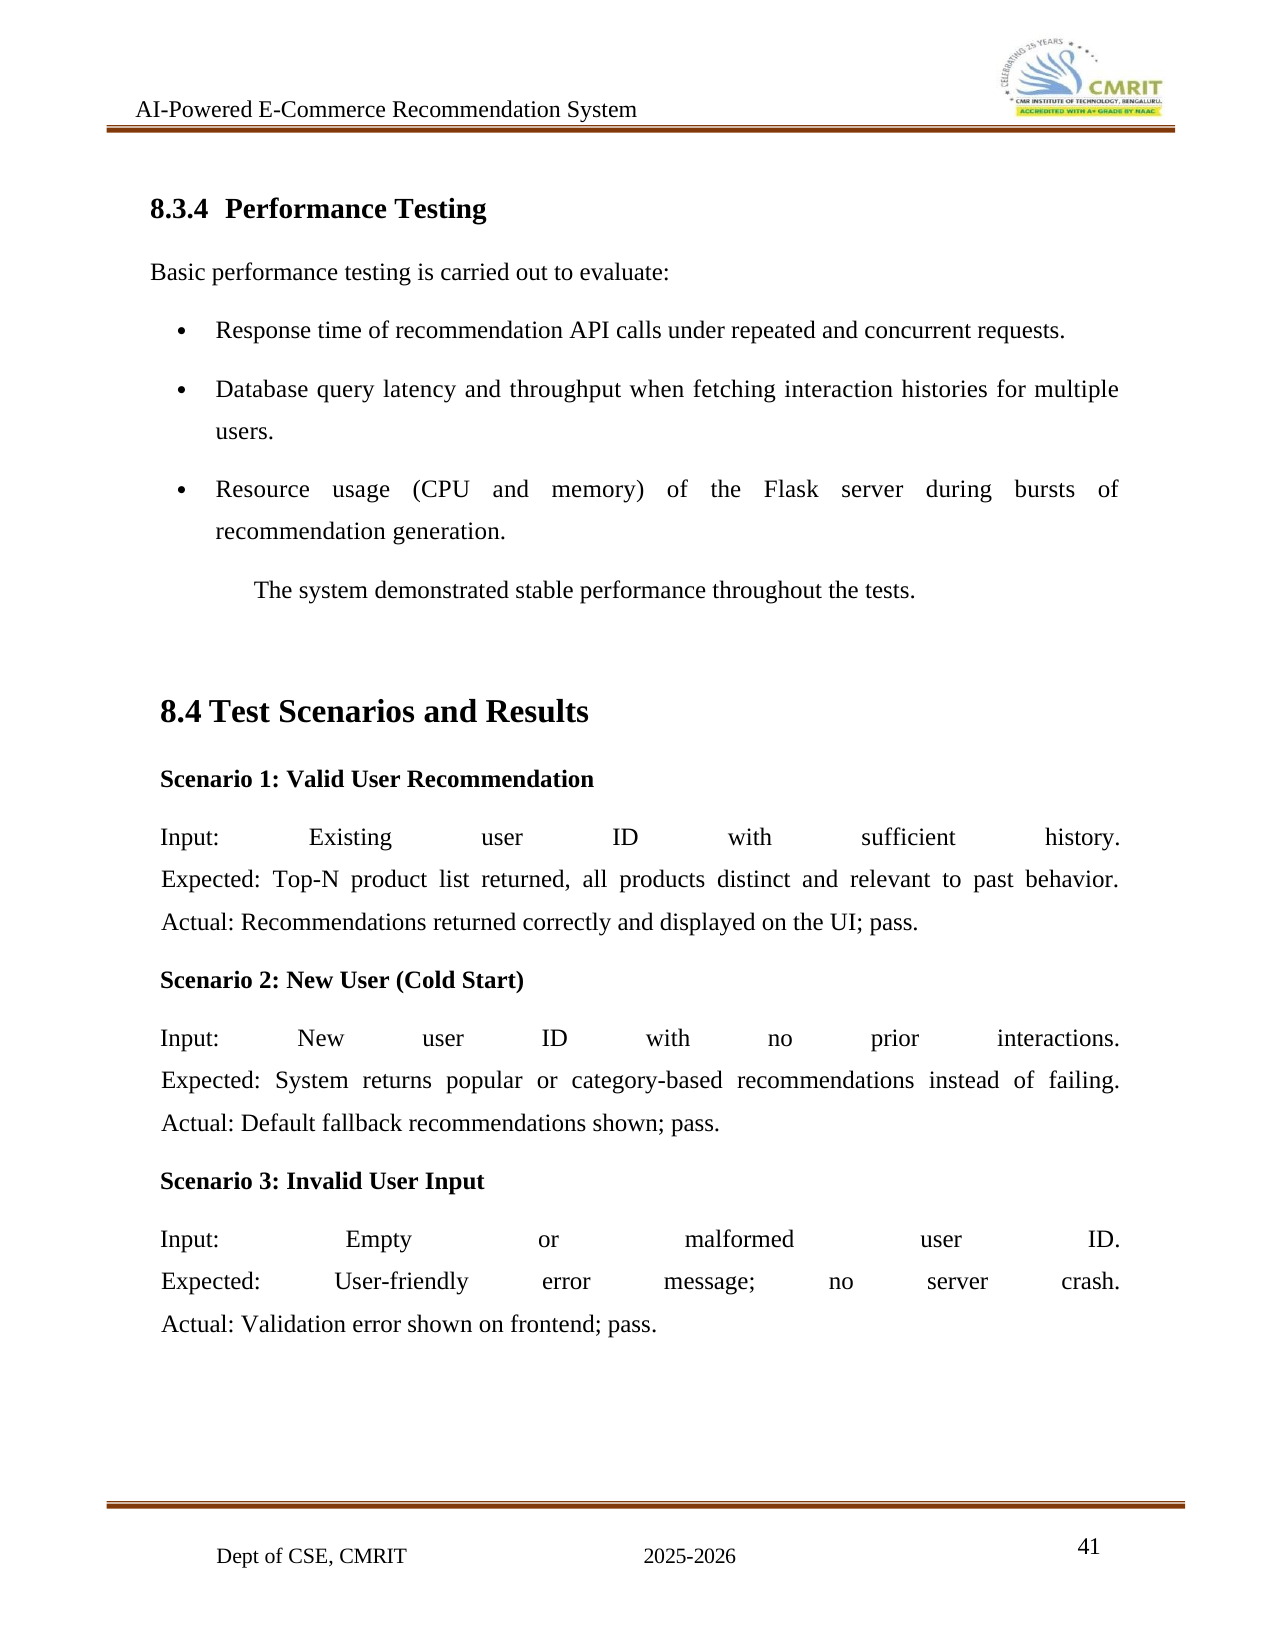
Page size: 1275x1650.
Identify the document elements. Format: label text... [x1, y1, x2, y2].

list Performance Testing [150, 192, 1121, 225]
text Scenario 3: Invalid User Input [160, 1166, 1121, 1195]
text The system demonstrated stable performance throughout the tests. [160, 575, 1121, 603]
text Scenario 1: Valid User Recommendation [160, 764, 1121, 793]
text Scenario 2: New User (Cold Start) [160, 965, 1121, 994]
text Basic performance testing is carried out to evaluate: [150, 257, 1121, 286]
text 8.4 Test Scenarios and Results [160, 691, 1121, 730]
list Resource usage (CPU and memory) of the Flask server during bursts of recommendation generation. [178, 474, 1121, 545]
picture [996, 33, 1166, 120]
list Response time of recommendation API calls under repeated and concurrent requests. [178, 315, 1121, 344]
list Database query latency and throughput when fetching interaction histories for multiple users. [178, 374, 1121, 445]
text Input: New user ID with no prior interactions. Expected: System returns popular or category-based recommendations instead of failing. Actual: Default fallback recommendations shown; pass. [160, 1023, 1121, 1136]
text Input: Empty or malformed user ID. Expected: User-friendly error message; no server crash. Actual: Validation error shown on frontend; pass. [160, 1224, 1121, 1337]
text Input: Existing user ID with sufficient history. Expected: Top-N product list returned, all products distinct and relevant to past behavior. Actual: Recommendations returned correctly and displayed on the UI; pass. [160, 822, 1121, 935]
